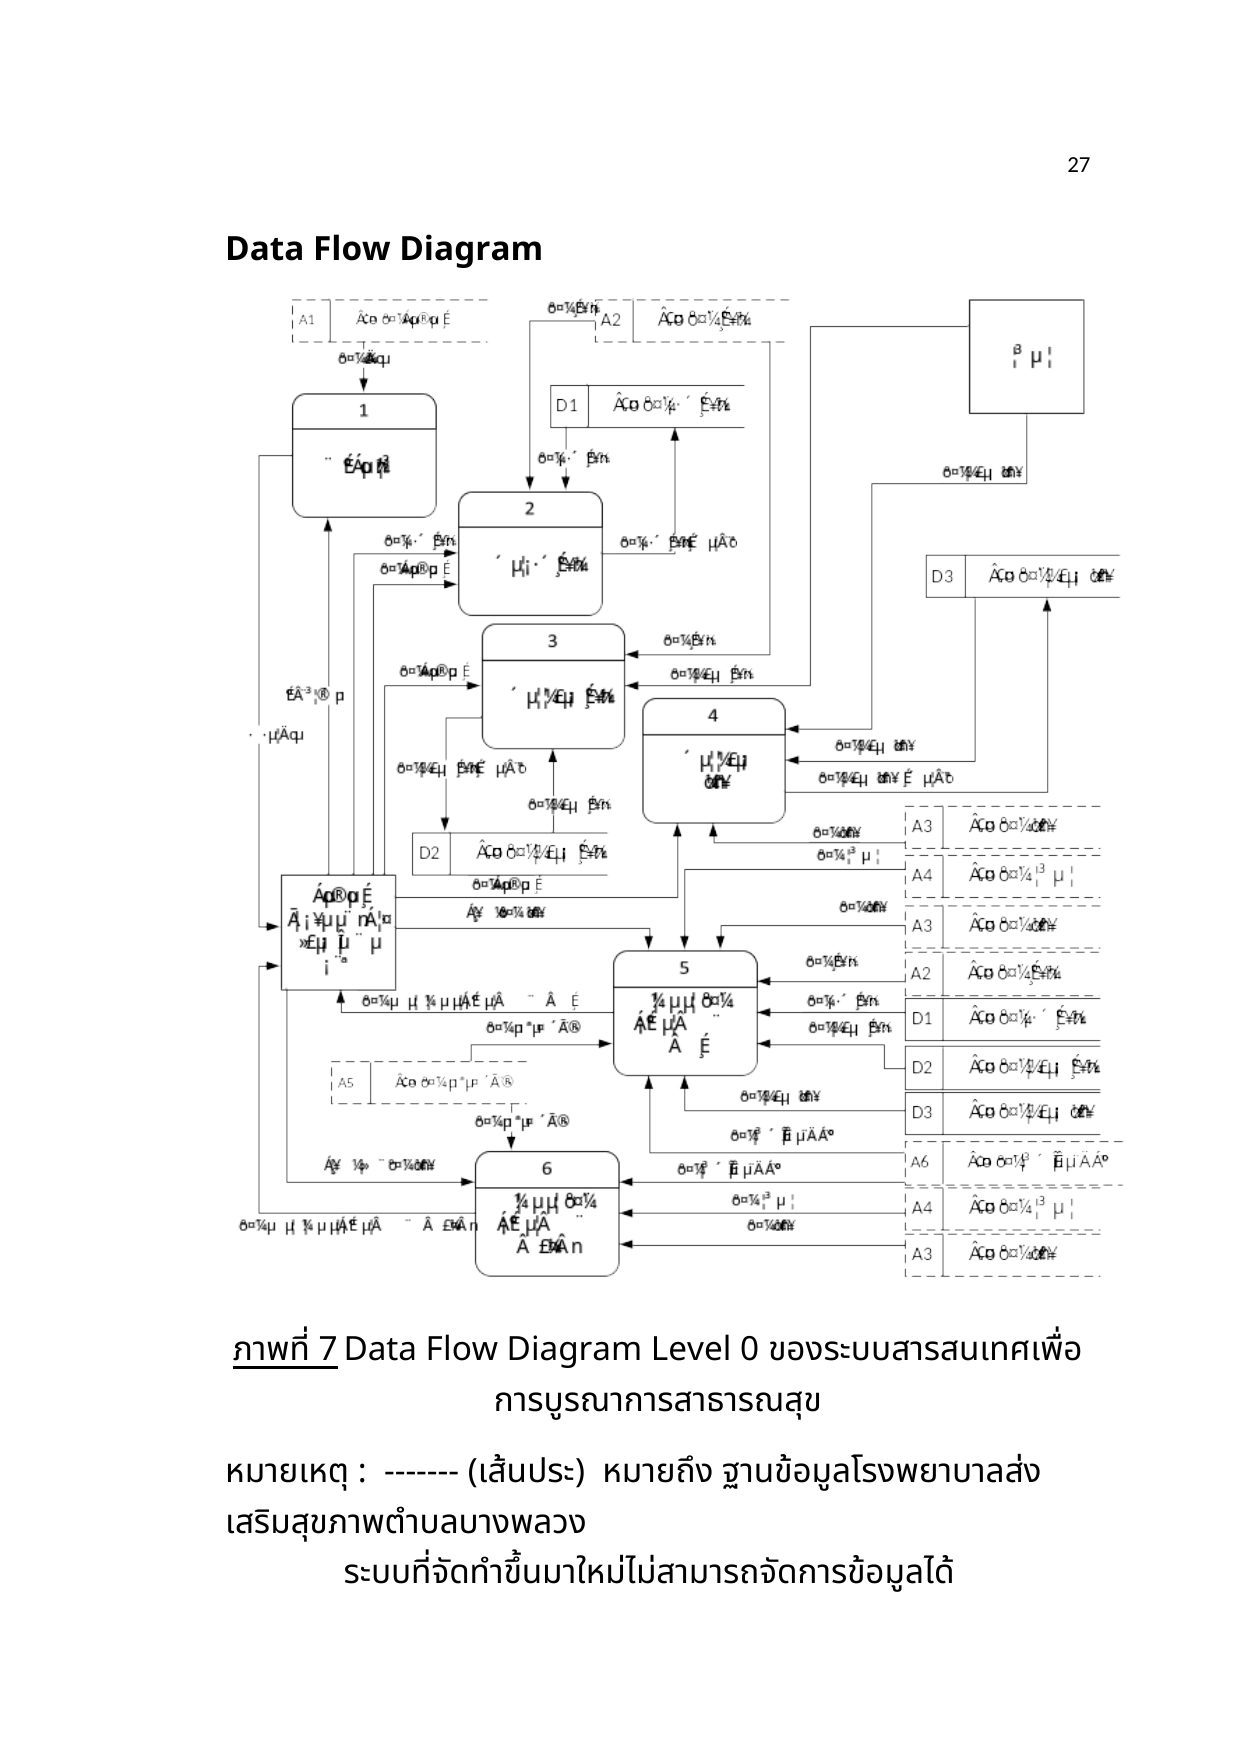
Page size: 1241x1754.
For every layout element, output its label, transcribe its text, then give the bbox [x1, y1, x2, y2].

text ระบบที่จัดทำขึ้นมาใหม่ไม่สามารถจัดการข้อมูลได้ [225, 1548, 1090, 1598]
text Data Flow Diagram [225, 225, 1090, 270]
text ภาพที่ 7 Data Flow Diagram Level 0 ของระบบสารสนเทศเพื่อการบูรณาการสาธารณสุข [225, 1325, 1090, 1426]
text หมายเหตุ : ------- (เส้นประ) หมายถึง ฐานข้อมูลโรงพยาบาลส่งเสริมสุขภาพตำบลบางพลวง [225, 1447, 1090, 1548]
